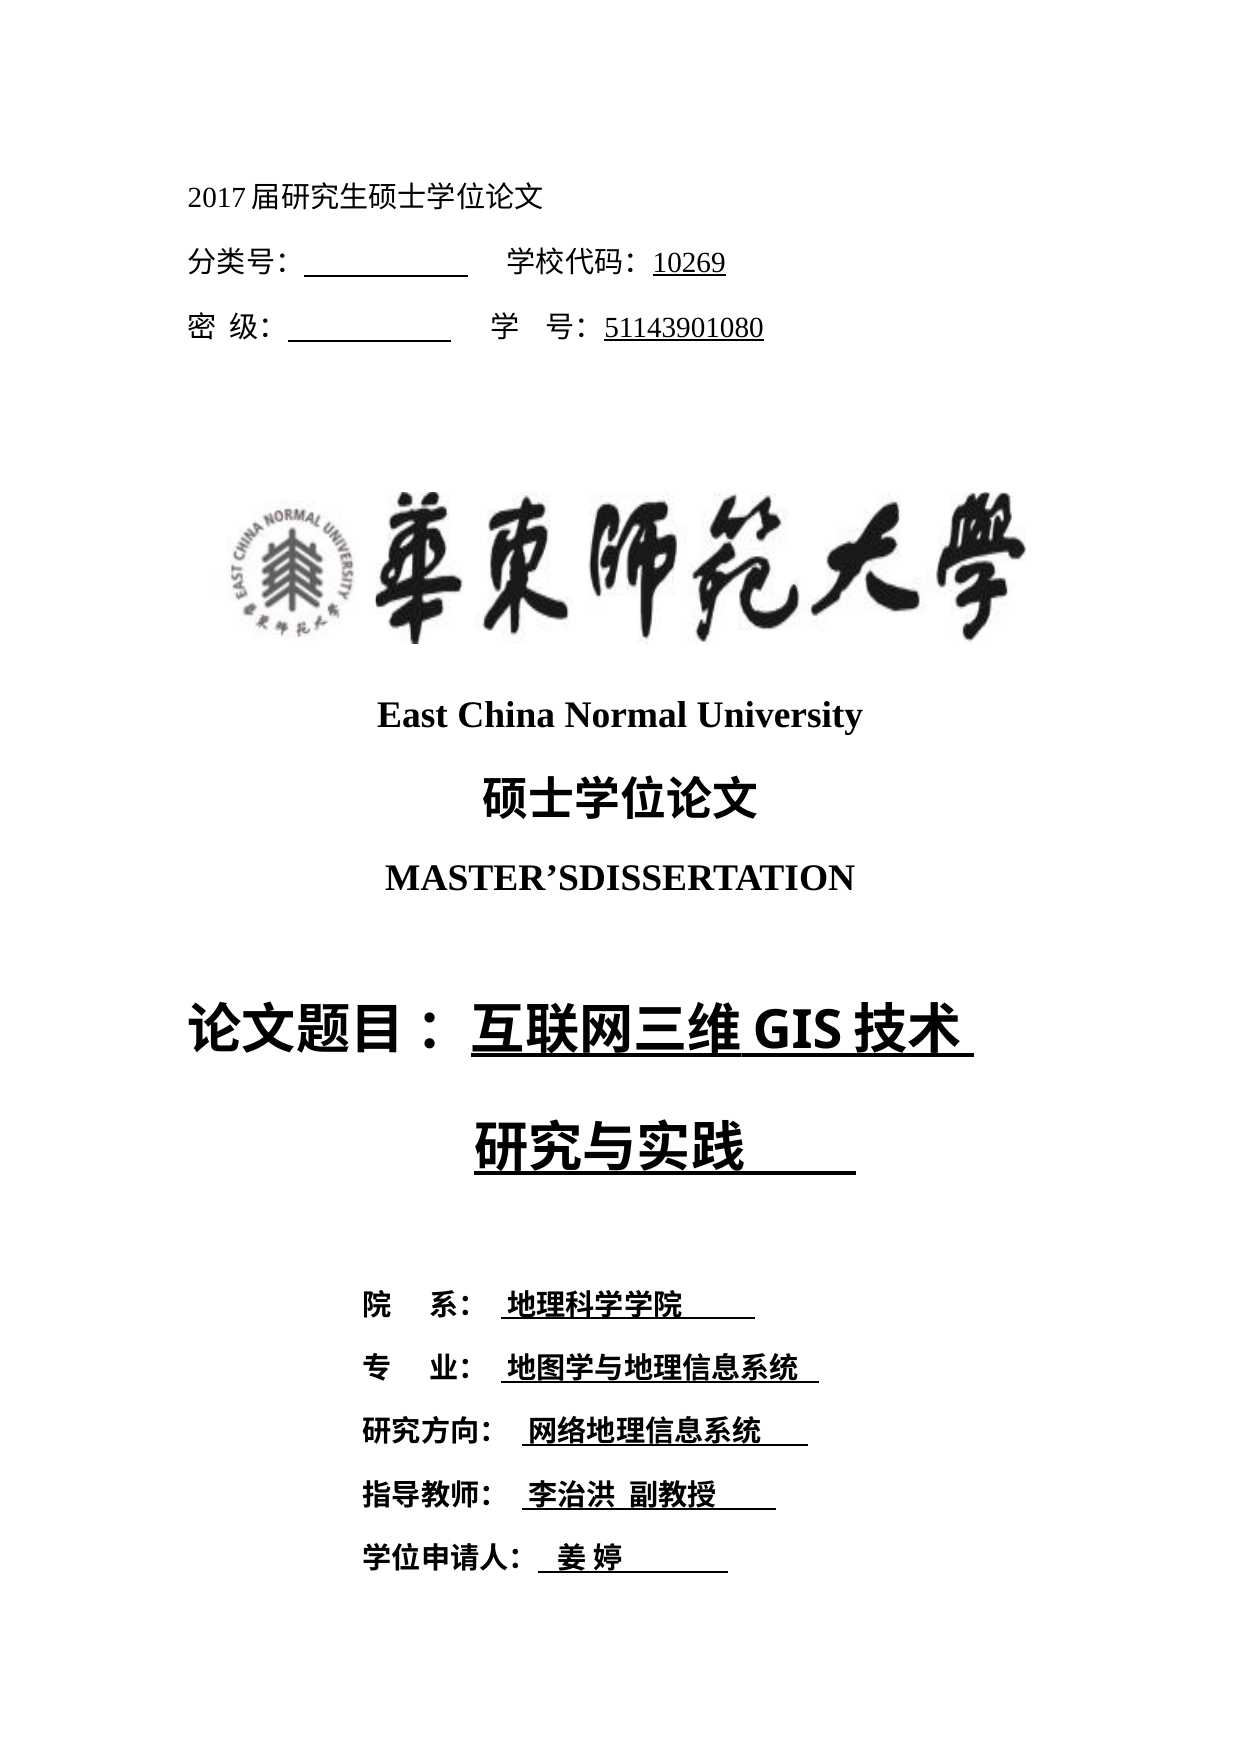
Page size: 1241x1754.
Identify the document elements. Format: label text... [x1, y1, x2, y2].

text 指导教师： 李治洪 副教授 [319, 1471, 1053, 1514]
text MASTER’SDISSERTATION [187, 844, 1053, 909]
text 2017届研究生硕士学位论文 [187, 162, 1053, 227]
text 研究方向： 网络地理信息系统 [319, 1408, 1053, 1450]
text 院 系： 地理科学学院 [319, 1281, 1053, 1323]
text 论文题目 ：互联网三维GIS技术 [187, 986, 1053, 1065]
text 密 级： 学 号：51143901080 [187, 292, 1053, 357]
text 学位申请人： 姜 婷 [319, 1535, 1053, 1577]
text East China Normal University [187, 682, 1053, 747]
text 分类号： 学校代码：10269 [187, 227, 1053, 292]
text 研究与实践 [187, 1104, 1053, 1182]
picture [375, 492, 1026, 644]
text 硕士学位论文 [187, 747, 1053, 844]
text 专 业： 地图学与地理信息系统 [319, 1344, 1053, 1387]
